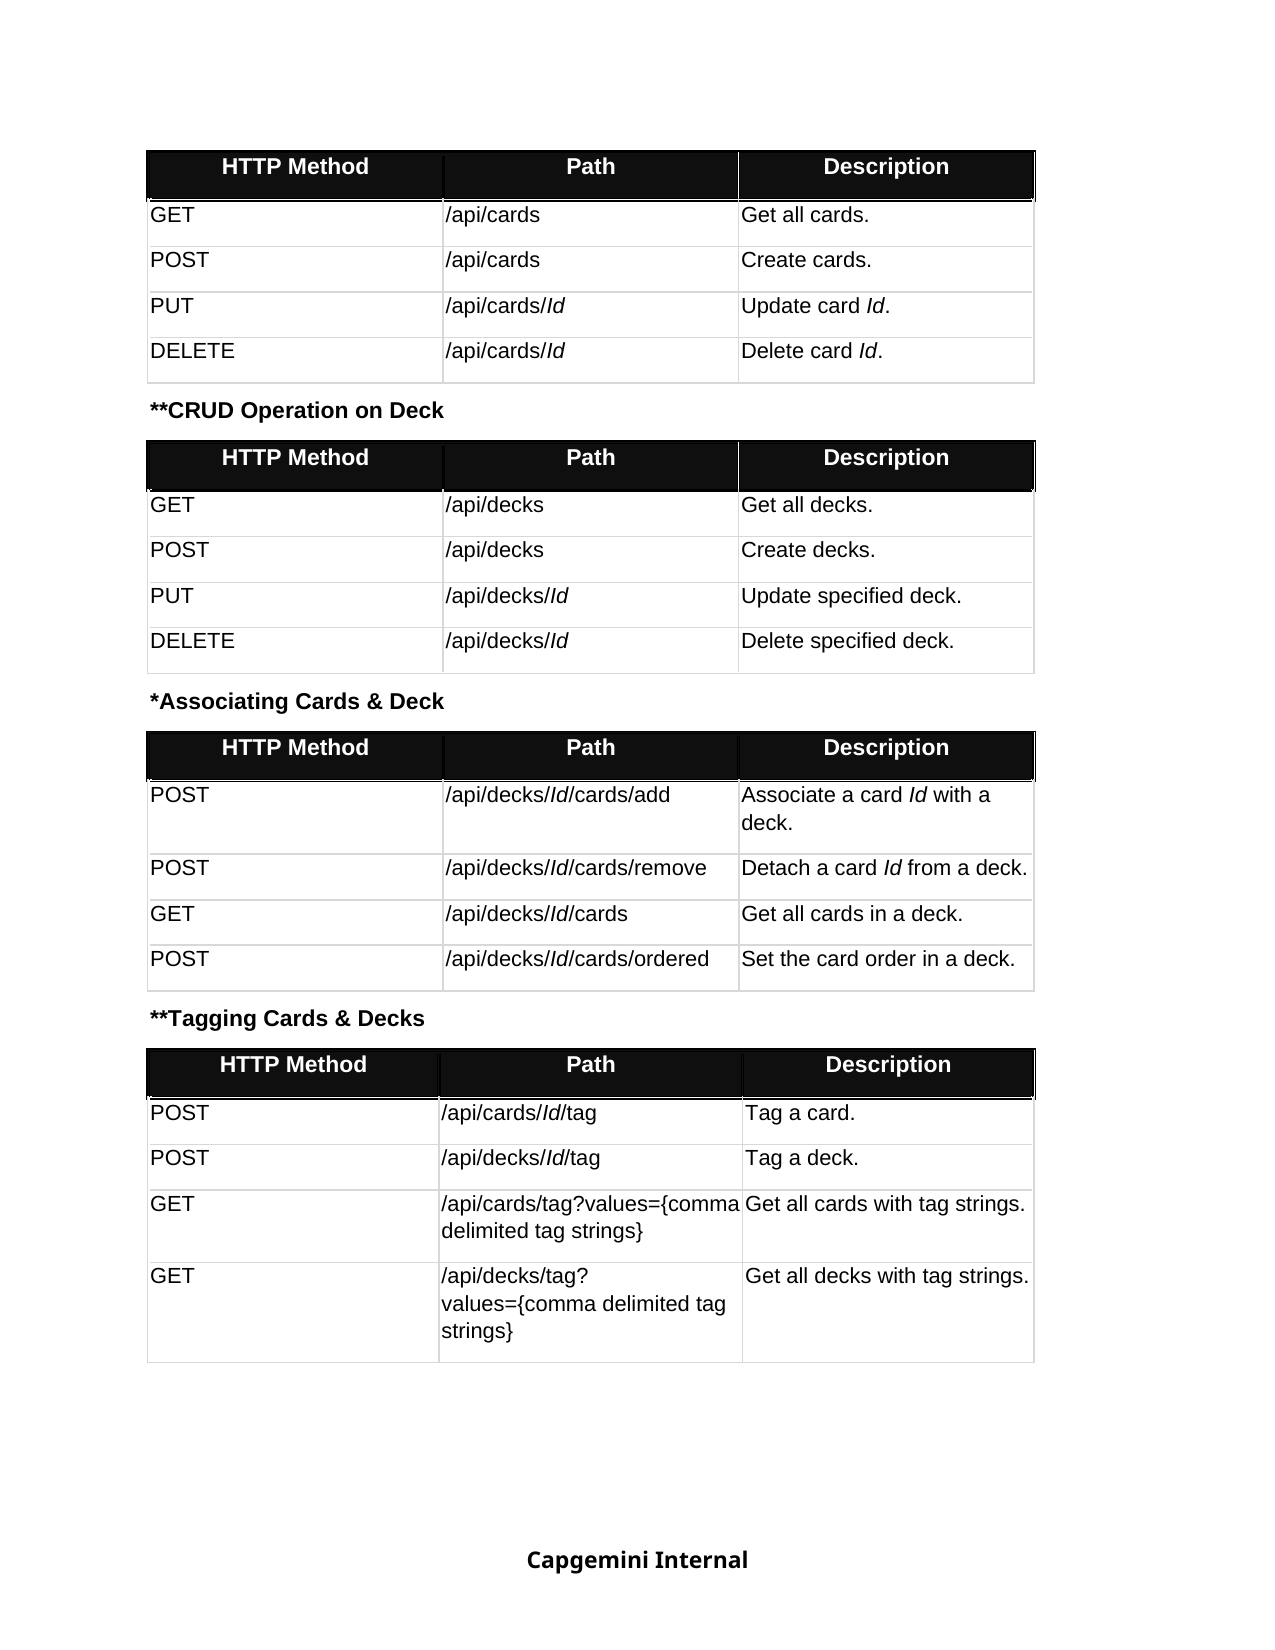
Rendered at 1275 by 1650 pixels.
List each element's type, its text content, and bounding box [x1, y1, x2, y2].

table_cell DELETE [148, 337, 442, 382]
table_header Path [443, 734, 739, 779]
table_cell Delete specified deck. [739, 627, 1033, 672]
table_cell Get all cards with tag strings. [743, 1189, 1033, 1262]
table_cell GET [148, 489, 442, 536]
table_cell PUT [148, 291, 442, 337]
table_cell Get all decks with tag strings. [743, 1262, 1033, 1362]
table_cell /api/decks/Id/cards [444, 901, 738, 944]
table_header Path [443, 444, 738, 489]
table_cell Tag a card. [743, 1096, 1033, 1144]
table_cell GET [148, 1262, 438, 1362]
table_cell Tag a deck. [743, 1144, 1033, 1189]
table_cell GET [148, 198, 442, 246]
table_cell Update specified deck. [739, 581, 1033, 627]
table_cell /api/decks/Id [444, 628, 738, 672]
table_cell /api/decks/Id/cards/ordered [444, 946, 738, 990]
table_cell Associate a card Id with a deck. [740, 779, 1033, 853]
table_cell Update card Id. [739, 291, 1033, 337]
table_cell Get all cards. [739, 198, 1033, 246]
table_header Description [743, 1052, 1032, 1096]
table_cell /api/decks/Id/cards/remove [444, 855, 738, 899]
text *Associating Cards & Deck [150, 674, 1125, 714]
table_cell Create cards. [739, 246, 1033, 291]
table_cell POST [148, 853, 442, 899]
table_cell POST [148, 536, 442, 581]
table_header Description [739, 734, 1032, 779]
table_header Description [739, 444, 1032, 489]
table_cell POST [148, 944, 442, 990]
text **CRUD Operation on Deck [150, 384, 1125, 424]
table_header HTTP Method [148, 732, 443, 779]
table_header HTTP Method [150, 152, 443, 198]
table_cell POST [148, 246, 442, 291]
table_cell Detach a card Id from a deck. [740, 853, 1033, 899]
table_cell /api/decks [444, 537, 738, 581]
table_cell DELETE [148, 627, 442, 672]
table_header Path [443, 153, 738, 198]
table_cell /api/cards/Id/tag [440, 1100, 742, 1144]
table_cell /api/decks/Id/tag [440, 1145, 742, 1189]
table_cell /api/cards [444, 202, 738, 246]
table_cell /api/decks/tag?values={comma delimited tag strings} [440, 1263, 742, 1362]
table_cell POST [148, 1144, 438, 1189]
table_header Path [439, 1052, 743, 1096]
table_cell PUT [148, 581, 442, 627]
table_cell Set the card order in a deck. [740, 944, 1033, 990]
text **Tagging Cards & Decks [150, 991, 1125, 1031]
table_cell /api/cards/Id [444, 293, 738, 337]
table_cell POST [148, 779, 442, 853]
table_cell Get all decks. [739, 489, 1033, 536]
table_cell /api/decks [444, 492, 738, 536]
table_cell /api/cards/Id [444, 338, 738, 382]
table_cell /api/cards/tag?values={comma delimited tag strings} [440, 1191, 742, 1262]
table_cell GET [148, 1189, 438, 1262]
table_cell Create decks. [739, 536, 1033, 581]
table_cell Get all cards in a deck. [740, 899, 1033, 944]
table_cell /api/decks/Id [444, 583, 738, 627]
table_cell /api/decks/Id/cards/add [444, 782, 738, 853]
table_cell GET [148, 899, 442, 944]
table_header Description [739, 153, 1032, 198]
table_cell POST [148, 1096, 438, 1144]
table_cell /api/cards [444, 247, 738, 291]
table_cell Delete card Id. [739, 337, 1033, 382]
table_header HTTP Method [150, 442, 443, 489]
table_header HTTP Method [150, 1050, 439, 1096]
